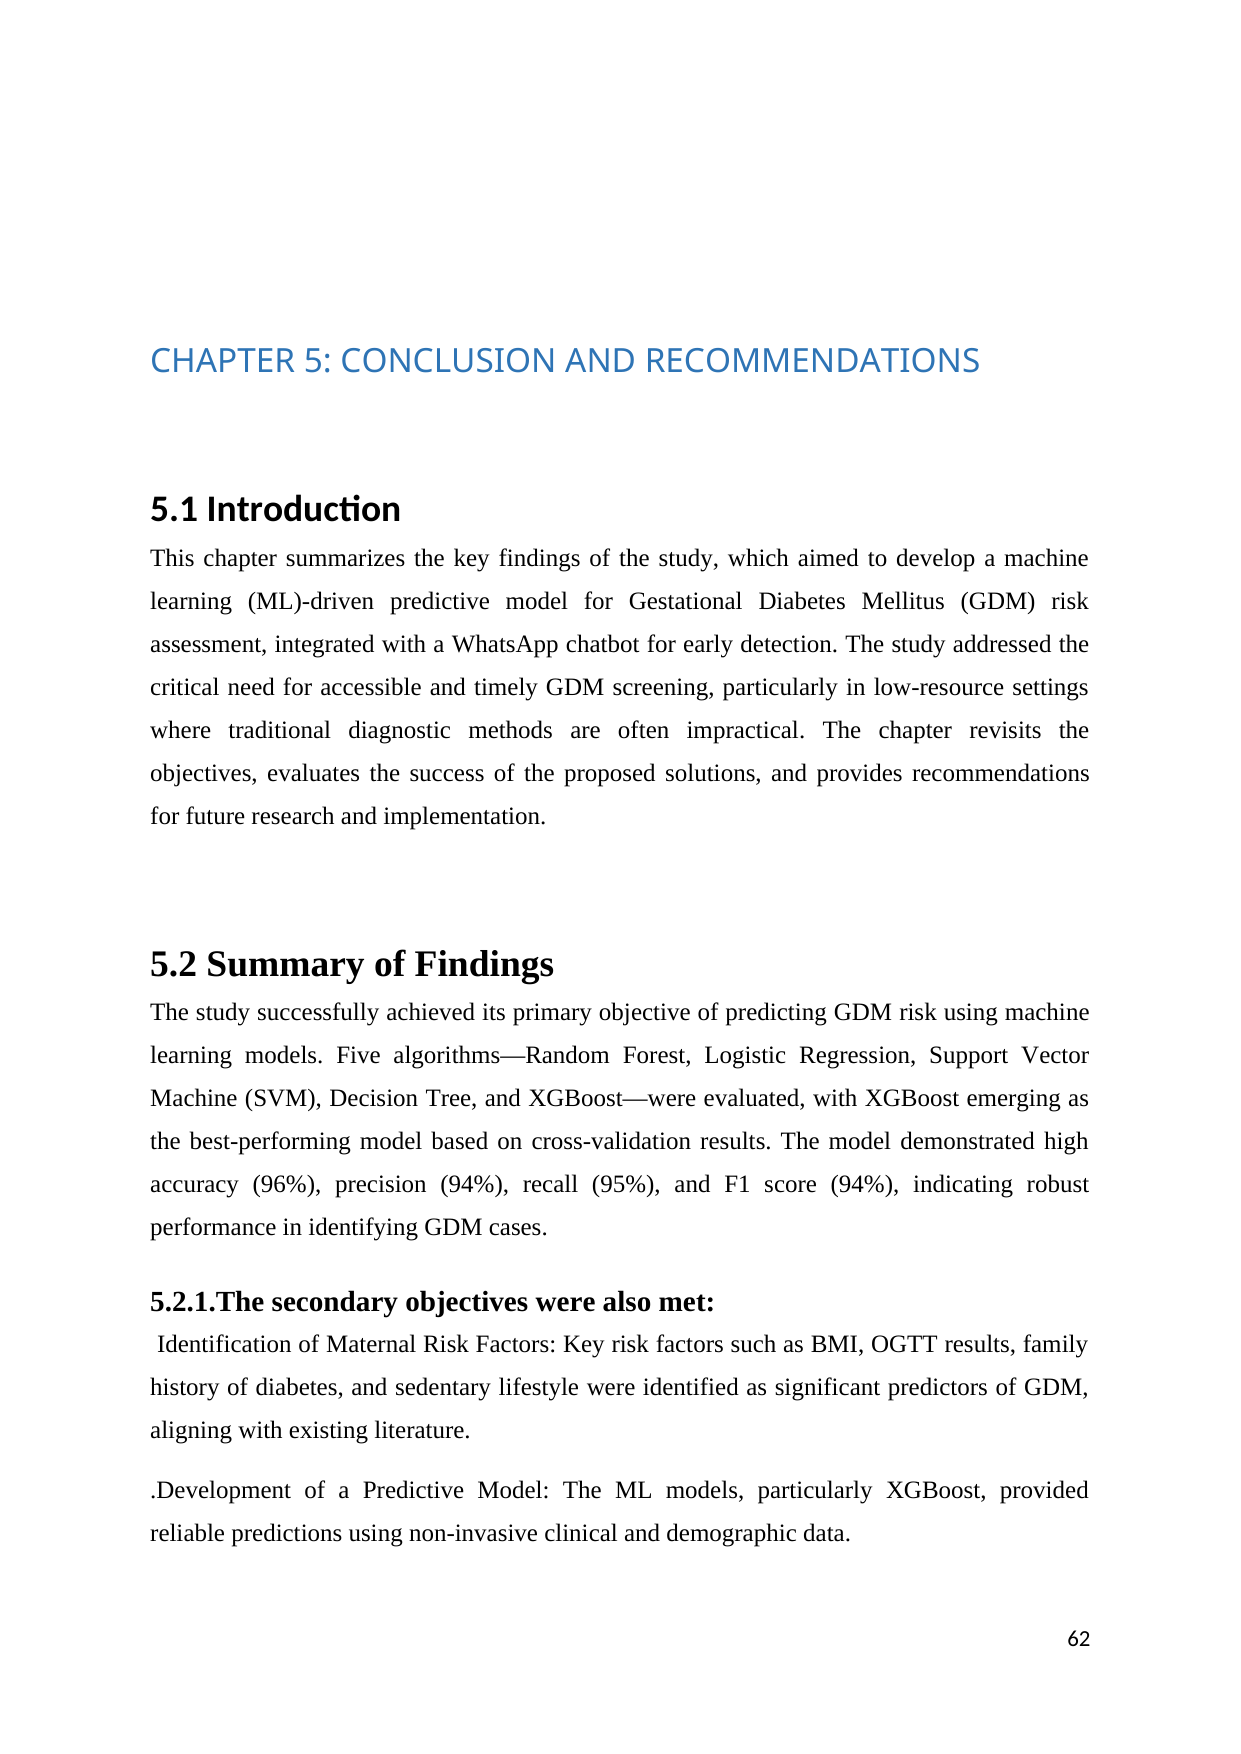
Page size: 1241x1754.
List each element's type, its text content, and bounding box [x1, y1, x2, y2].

subtitle 5.2 Summary of Findings [150, 942, 1090, 985]
text .Development of a Predictive Model: The ML models, particularly XGBoost, provided reliable predictions using non-invasive clinical and demographic data. [150, 1475, 1090, 1547]
text This chapter summarizes the key findings of the study, which aimed to develop a machine learning (ML)-driven predictive model for Gestational Diabetes Mellitus (GDM) risk assessment, integrated with a WhatsApp chatbot for early detection. The study addressed the critical need for accessible and timely GDM screening, particularly in low-resource settings where traditional diagnostic methods are often impractical. The chapter revisits the objectives, evaluates the success of the proposed solutions, and provides recommendations for future research and implementation. [150, 543, 1090, 830]
subtitle 5.2.1.The secondary objectives were also met: [150, 1284, 1090, 1318]
subtitle CHAPTER 5: CONCLUSION AND RECOMMENDATIONS [150, 337, 1090, 382]
text The study successfully achieved its primary objective of predicting GDM risk using machine learning models. Five algorithms—Random Forest, Logistic Regression, Support Vector Machine (SVM), Decision Tree, and XGBoost—were evaluated, with XGBoost emerging as the best-performing model based on cross-validation results. The model demonstrated high accuracy (96%), precision (94%), recall (95%), and F1 score (94%), indicating robust performance in identifying GDM cases. [150, 997, 1090, 1241]
subtitle 5.1 Introduction [150, 485, 1090, 531]
text Identification of Maternal Risk Factors: Key risk factors such as BMI, OGTT results, family history of diabetes, and sedentary lifestyle were identified as significant predictors of GDM, aligning with existing literature. [150, 1329, 1090, 1444]
